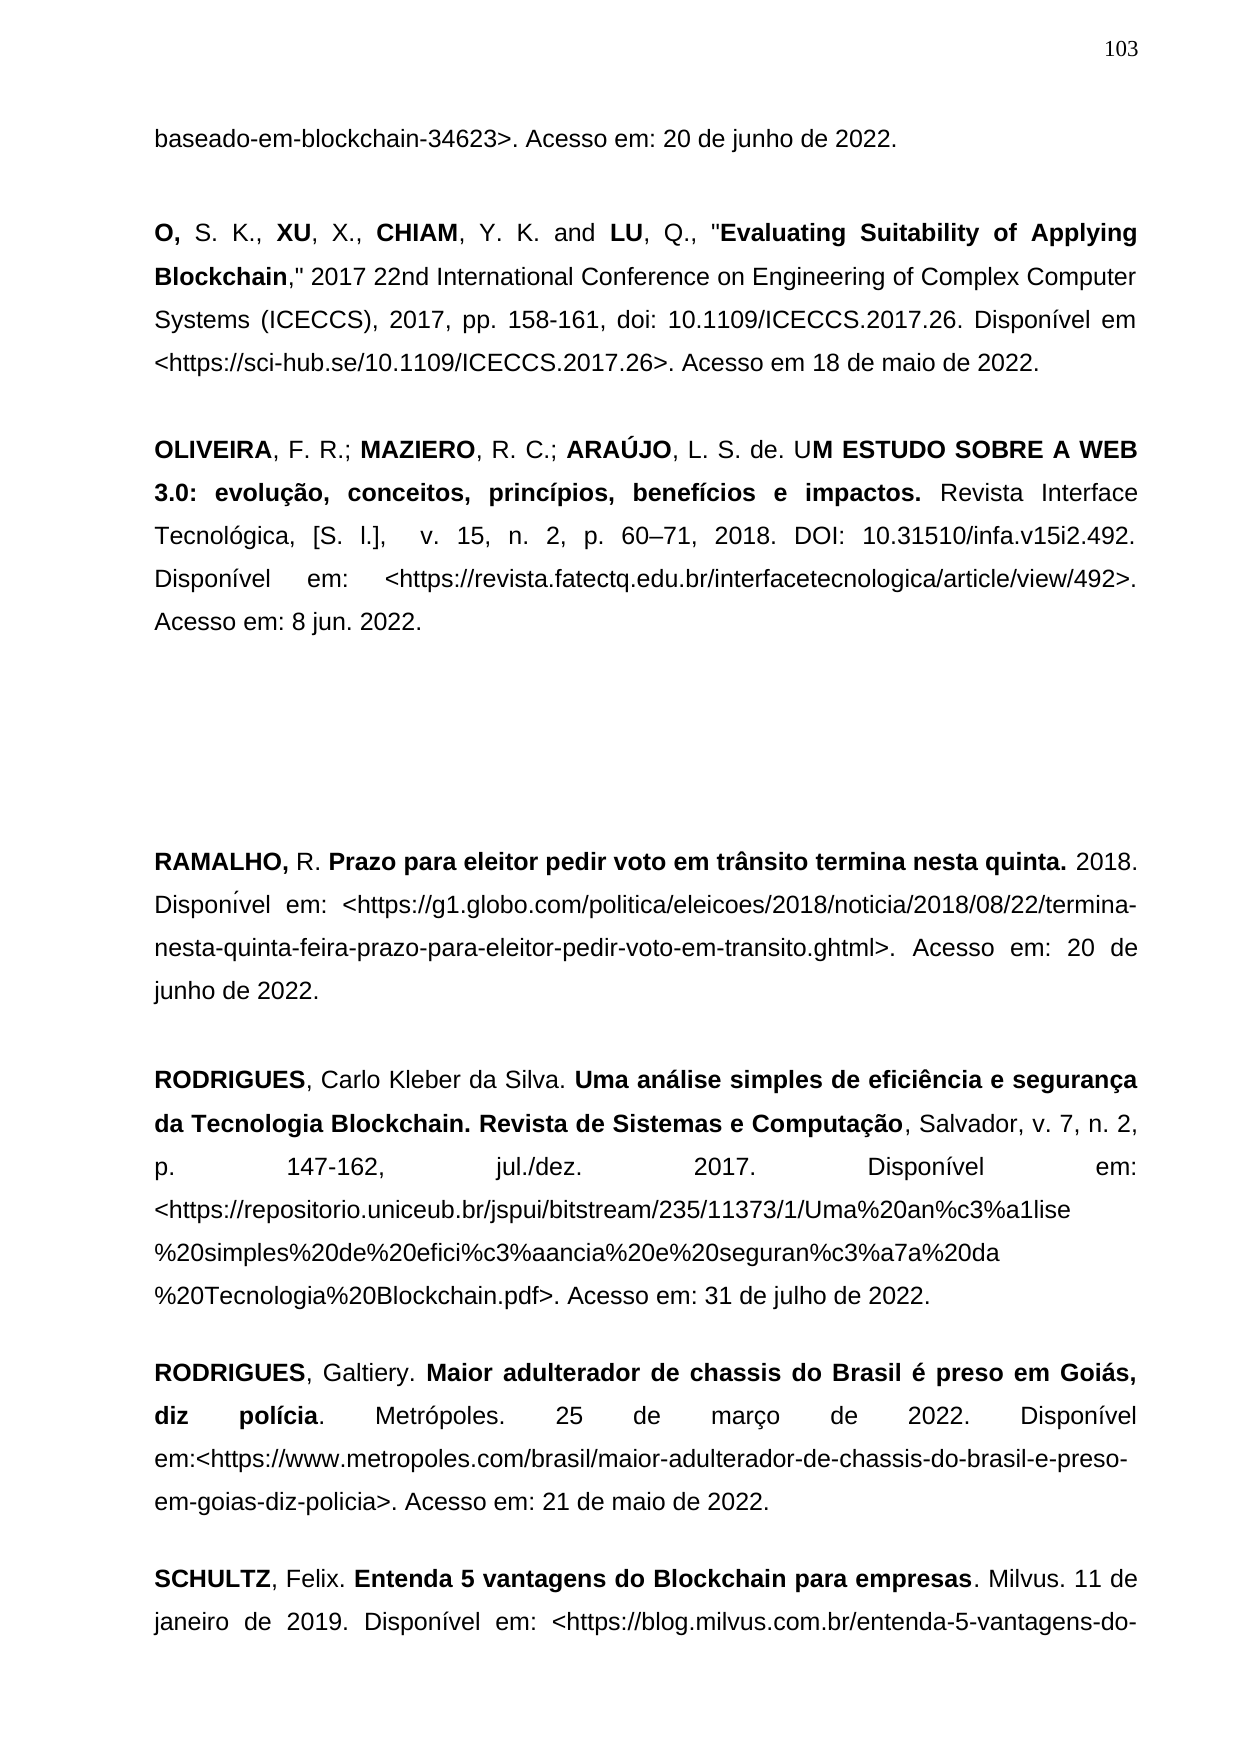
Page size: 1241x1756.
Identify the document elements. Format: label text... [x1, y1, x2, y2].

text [154, 1564, 1138, 1636]
text OLIVEIRA, F. R.; MAZIERO, R. C.; ARAÚJO, L. S. de. UM ESTUDO SOBRE A WEB 3.0: evolução, conceitos, princípios, benefícios e impactos. Revista Interface Tecnológica, [S. l.], v. 15, n. 2, p. 60–71, 2018. DOI: 10.31510/infa.v15i2.492. Disponível em: <https://revista.fatectq.edu.br/interfacetecnologica/article/view/492>. Acesso em: 8 jun. 2022. [154, 434, 1138, 636]
text RODRIGUES, Galtiery. Maior adulterador de chassis do Brasil é preso em Goiás, diz polícia. Metrópoles. 25 de março de 2022. Disponível em:<https://www.metropoles.com/brasil/maior-adulterador-de-chassis-do-brasil-e-preso-em-goias-diz-policia>. Acesso em: 21 de maio de 2022. [154, 1358, 1138, 1516]
text O, S. K., XU, X., CHIAM, Y. K. and LU, Q., "Evaluating Suitability of Applying Blockchain," 2017 22nd International Conference on Engineering of Complex Computer Systems (ICECCS), 2017, pp. 158-161, doi: 10.1109/ICECCS.2017.26. Disponível em <https://sci-hub.se/10.1109/ICECCS.2017.26>. Acesso em 18 de maio de 2022. [154, 218, 1138, 377]
text RODRIGUES, Carlo Kleber da Silva. Uma análise simples de eficiência e segurança da Tecnologia Blockchain. Revista de Sistemas e Computação, Salvador, v. 7, n. 2, p. 147-162, jul./dez. 2017. Disponível em: <https://repositorio.uniceub.br/jspui/bitstream/235/11373/1/Uma%20an%c3%a1lise%20simples%20de%20efici%c3%aancia%20e%20seguran%c3%a7a%20da%20Tecnologia%20Blockchain.pdf>. Acesso em: 31 de julho de 2022. [154, 1066, 1138, 1310]
text RAMALHO, R. Prazo para eleitor pedir voto em trânsito termina nesta quinta. 2018. Disponı́vel em: <https://g1.globo.com/politica/eleicoes/2018/noticia/2018/08/22/termina-nesta-quinta-feira-prazo-para-eleitor-pedir-voto-em-transito.ghtml>. Acesso em: 20 de junho de 2022. [154, 847, 1138, 1005]
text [154, 124, 1138, 153]
